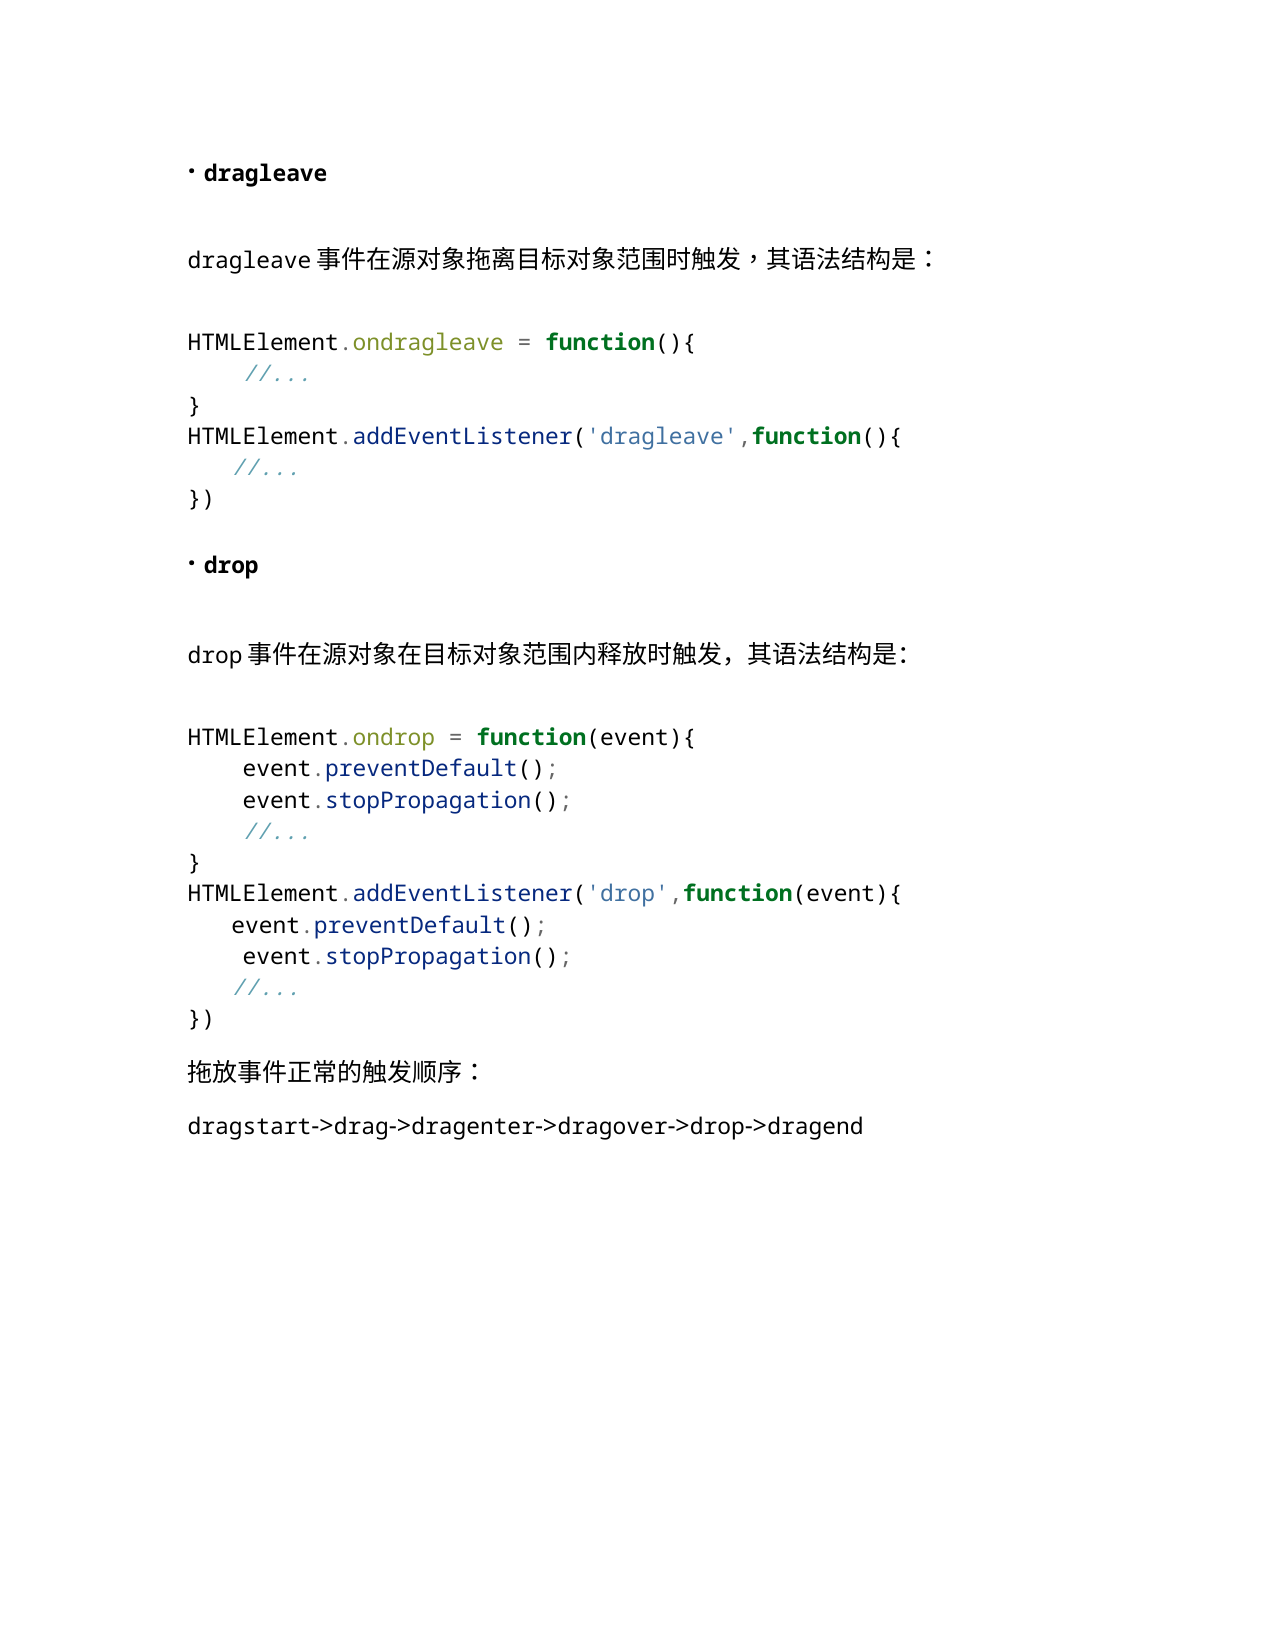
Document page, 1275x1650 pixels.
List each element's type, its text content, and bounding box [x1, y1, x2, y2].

subtitle · drop [187, 543, 1087, 582]
text drop事件在源对象在目标对象范围内释放时触发，其语法结构是： [187, 635, 1087, 671]
text dragstart->drag->dragenter->dragover->drop->dragend [187, 1107, 1087, 1141]
text 拖放事件正常的触发顺序： [187, 1054, 1087, 1088]
text HTMLElement.ondragleave = function(){ //... } HTMLElement.addEventListener('dragleave',function(){ //... }) [187, 295, 1087, 514]
text dragleave事件在源对象拖离目标对象范围时触发，其语法结构是： [187, 242, 1087, 276]
subtitle · dragleave [187, 150, 1087, 190]
text HTMLElement.ondrop = function(event){ event.preventDefault(); event.stopPropagation(); //... } HTMLElement.addEventListener('drop',function(event){ event.preventDefault(); event.stopPropagation(); //... }) [187, 690, 1087, 1034]
